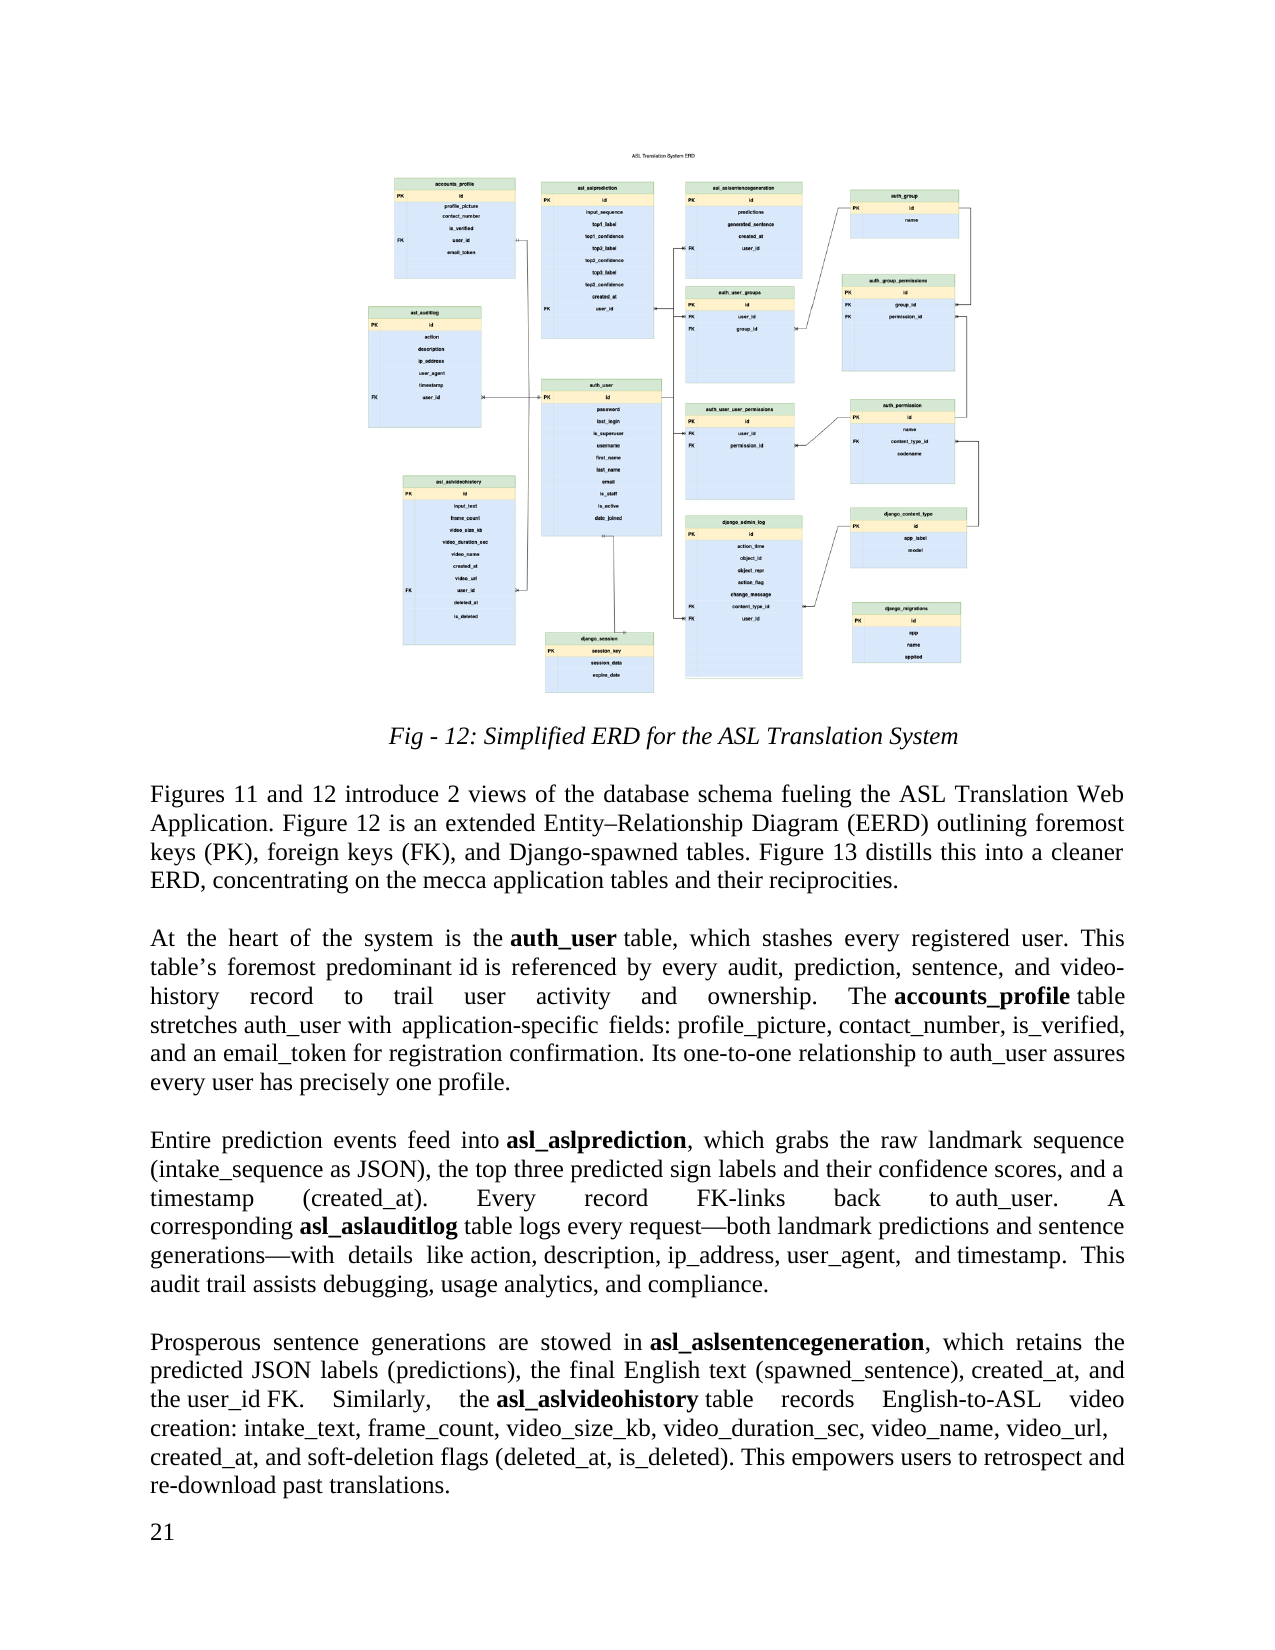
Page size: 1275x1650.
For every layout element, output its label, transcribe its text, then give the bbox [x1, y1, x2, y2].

text Prosperous sentence generations are stowed in asl_aslsentencegeneration, which retains the predicted JSON labels (predictions), the final English text (spawned_sentence), created_at, and the user_id FK. Similarly, the asl_aslvideohistory table records English-to-ASL video creation: intake_text, frame_count, video_size_kb, video_duration_sec, video_name, video_url, created_at, and soft-deletion flags (deleted_at, is_deleted). This empowers users to retrospect and re-download past translations. [150, 1327, 1125, 1499]
text Entire prediction events feed into asl_aslprediction, which grabs the raw landmark sequence (intake_sequence as JSON), the top three predicted sign labels and their confidence scores, and a timestamp (created_at). Every record FK-links back to auth_user. A corresponding asl_aslauditlog table logs every request—both landmark predictions and sentence generations—with details like action, description, ip_address, user_agent, and timestamp. This audit trail assists debugging, usage analytics, and compliance. [150, 1125, 1125, 1298]
picture [368, 150, 982, 693]
text Fig - 12: Simplified ERD for the ASL Translation System [225, 721, 1125, 750]
text At the heart of the system is the auth_user table, which stashes every registered user. This table’s foremost predominant id is referenced by every audit, prediction, sentence, and video-history record to trail user activity and ownership. The accounts_profile table stretches auth_user with application-specific fields: profile_picture, contact_number, is_verified, and an email_token for registration confirmation. Its one-to-one relationship to auth_user assures every user has precisely one profile. [150, 923, 1125, 1096]
text Figures 11 and 12 introduce 2 views of the database schema fueling the ASL Translation Web Application. Figure 12 is an extended Entity–Relationship Diagram (EERD) outlining foremost keys (PK), foreign keys (FK), and Django-spawned tables. Figure 13 distills this into a cleaner ERD, concentrating on the mecca application tables and their reciprocities. [150, 779, 1125, 894]
